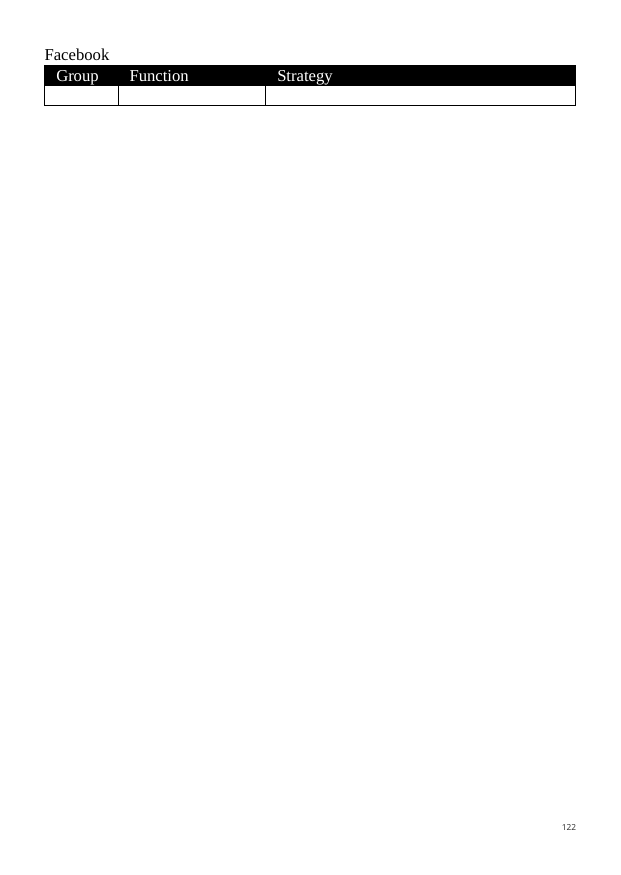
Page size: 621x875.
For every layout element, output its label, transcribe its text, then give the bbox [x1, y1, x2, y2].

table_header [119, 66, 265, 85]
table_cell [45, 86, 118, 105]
text Facebook [44, 44, 576, 63]
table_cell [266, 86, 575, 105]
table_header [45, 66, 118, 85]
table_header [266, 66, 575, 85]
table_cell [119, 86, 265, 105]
